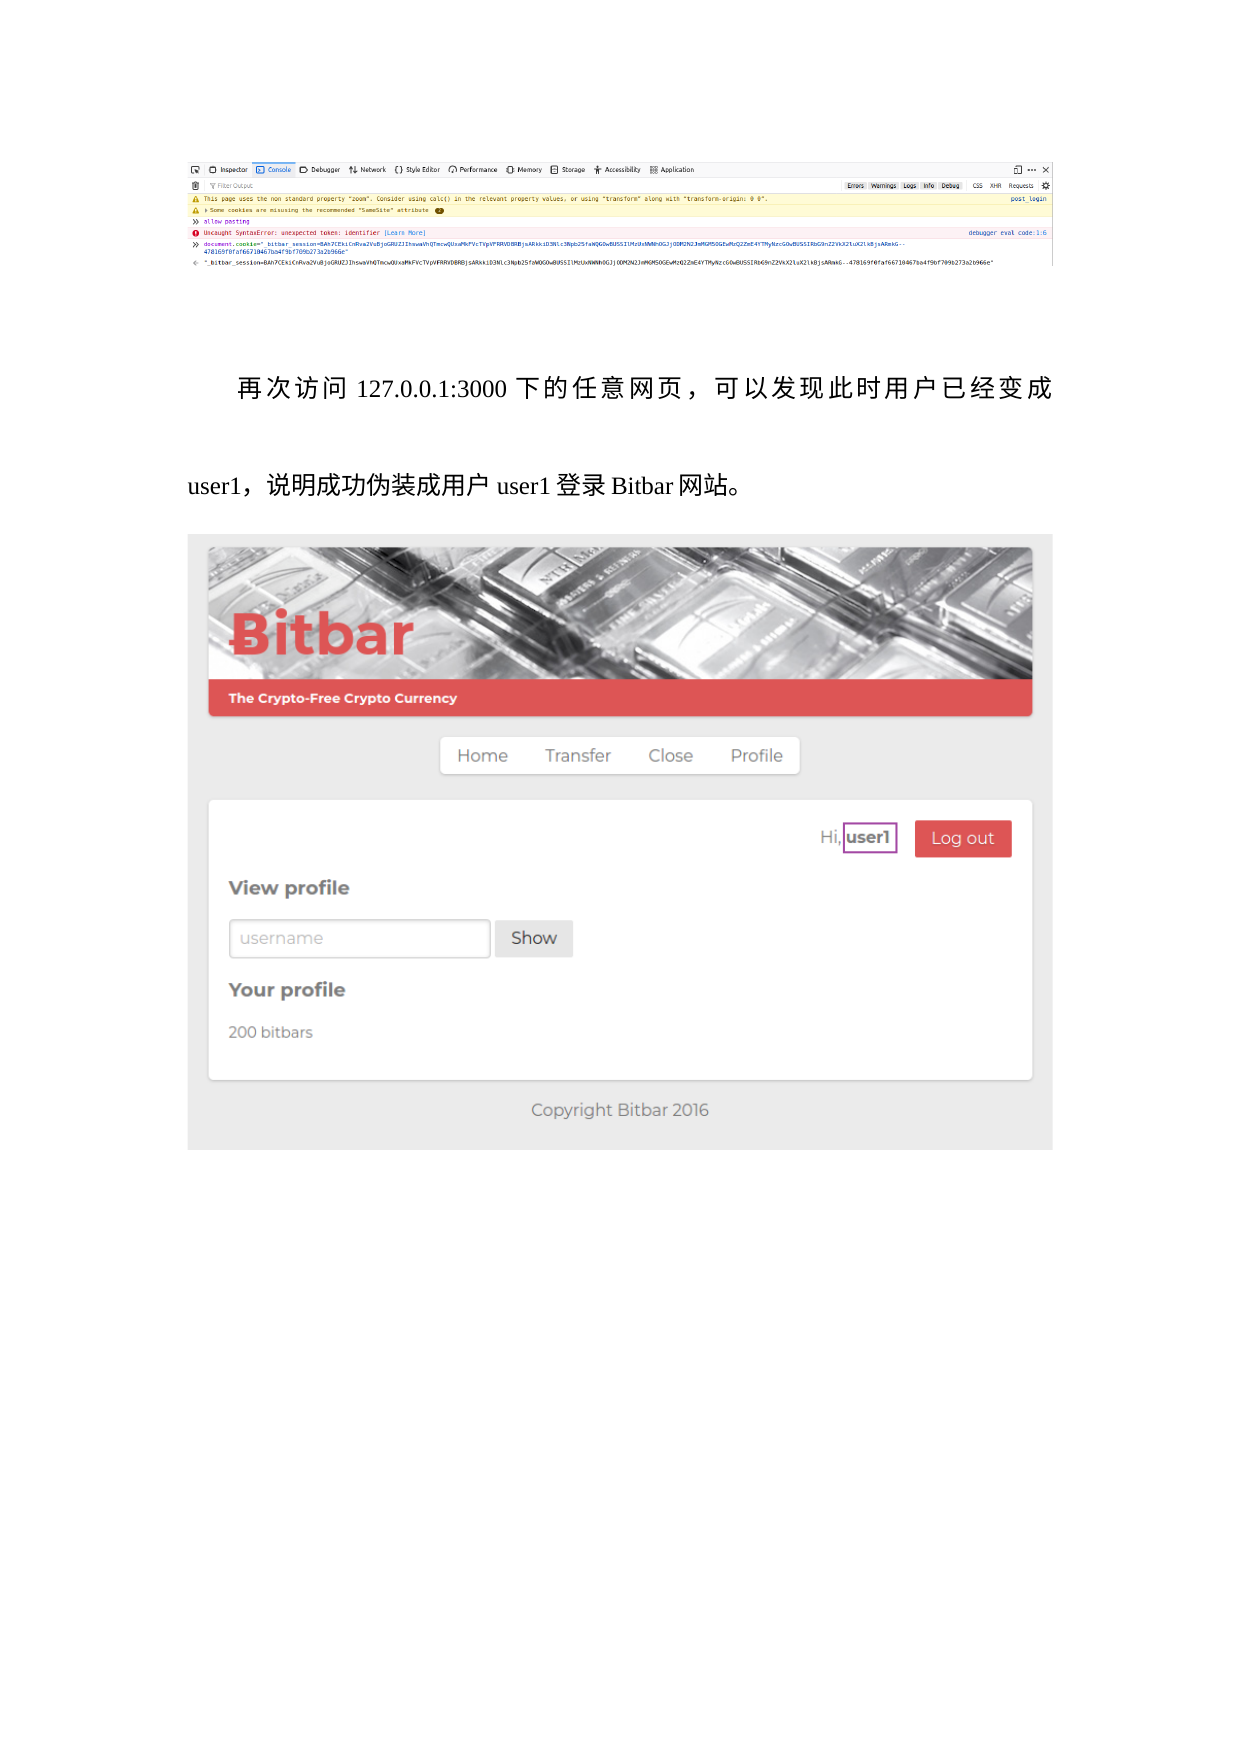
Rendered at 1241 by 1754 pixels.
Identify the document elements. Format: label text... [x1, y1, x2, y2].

picture [187, 162, 1053, 266]
text 再次访问127.0.0.1:3000下的任意网页，可以发现此时用户已经变成user1，说明成功伪装成用户user1登录Bitbar网站。 [187, 354, 1053, 516]
picture [187, 534, 1053, 1150]
